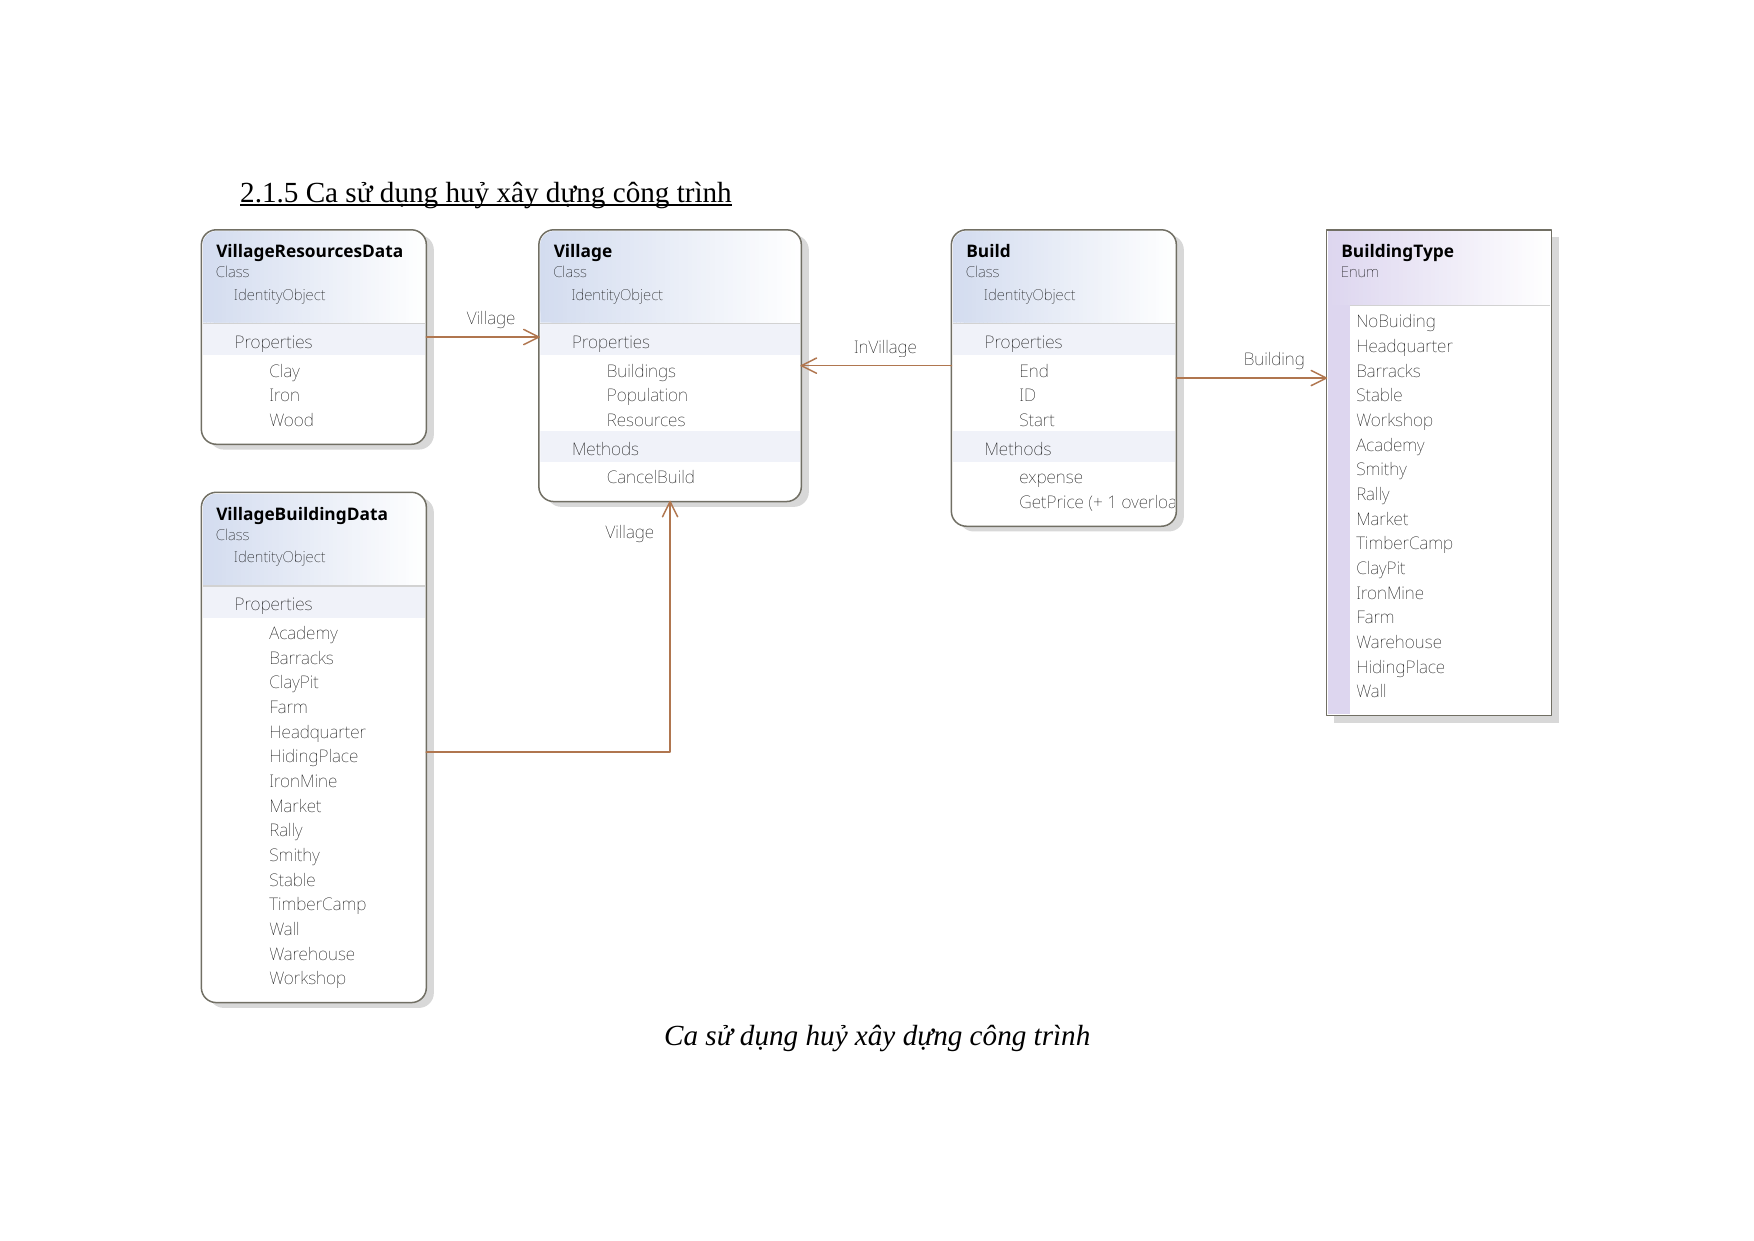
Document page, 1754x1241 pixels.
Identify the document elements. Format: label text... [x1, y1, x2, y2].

text Ca sử dụng huỷ xây dựng công trình [150, 1018, 1604, 1051]
subtitle 2.1.5 Ca sử dụng huỷ xây dựng công trình [240, 175, 1604, 208]
